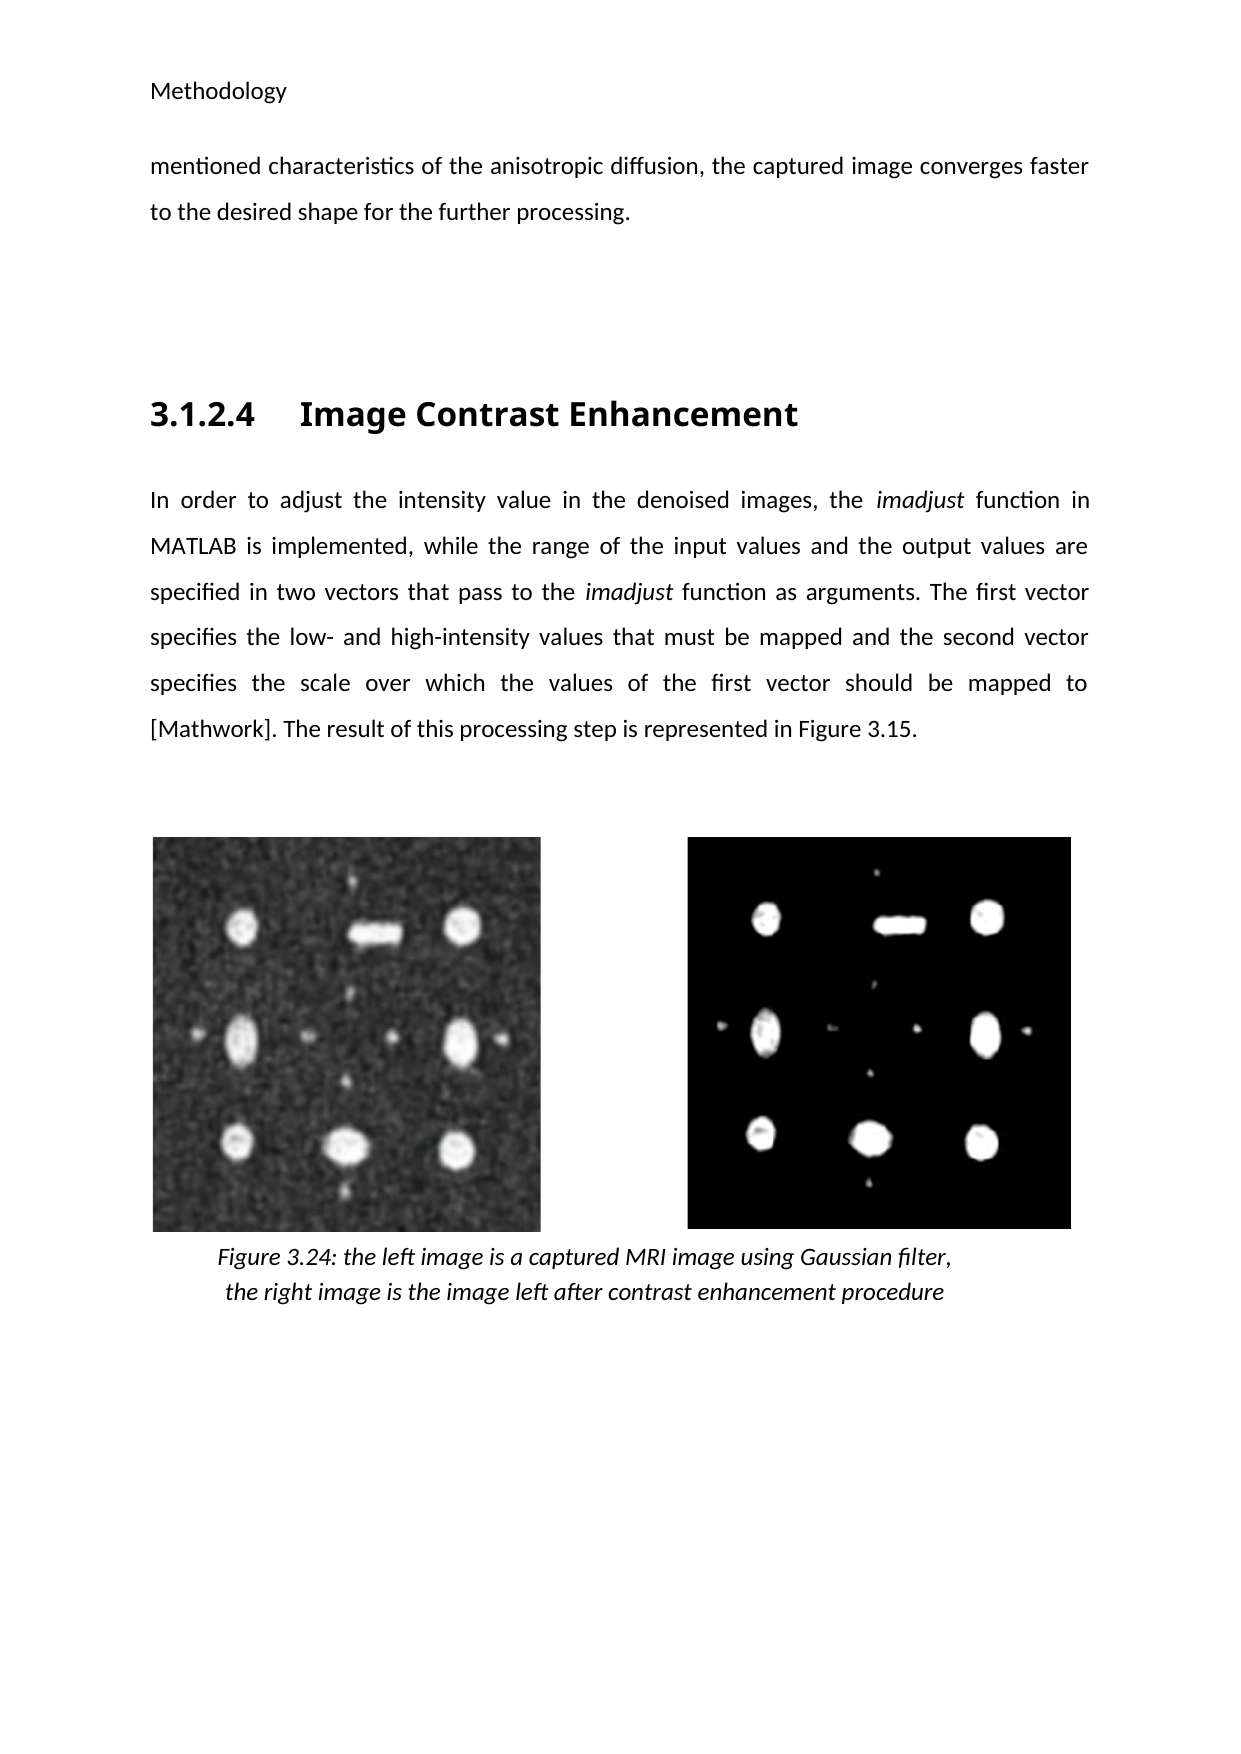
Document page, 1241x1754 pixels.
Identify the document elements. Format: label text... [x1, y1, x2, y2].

picture [687, 837, 1071, 1229]
text In order to adjust the intensity value in the denoised images, the imadjust function in MATLAB is implemented, while the range of the input values and the output values are specified in two vectors that pass to the imadjust function as arguments. The first vector specifies the low- and high-intensity values that must be mapped and the second vector specifies the scale over which the values of the first vector should be mapped to [Mathwork]. The result of this processing step is represented in Figure 3.15. [150, 484, 1090, 743]
picture [152, 837, 541, 1232]
subtitle Image Contrast Enhancement [150, 391, 1090, 437]
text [150, 150, 1090, 226]
